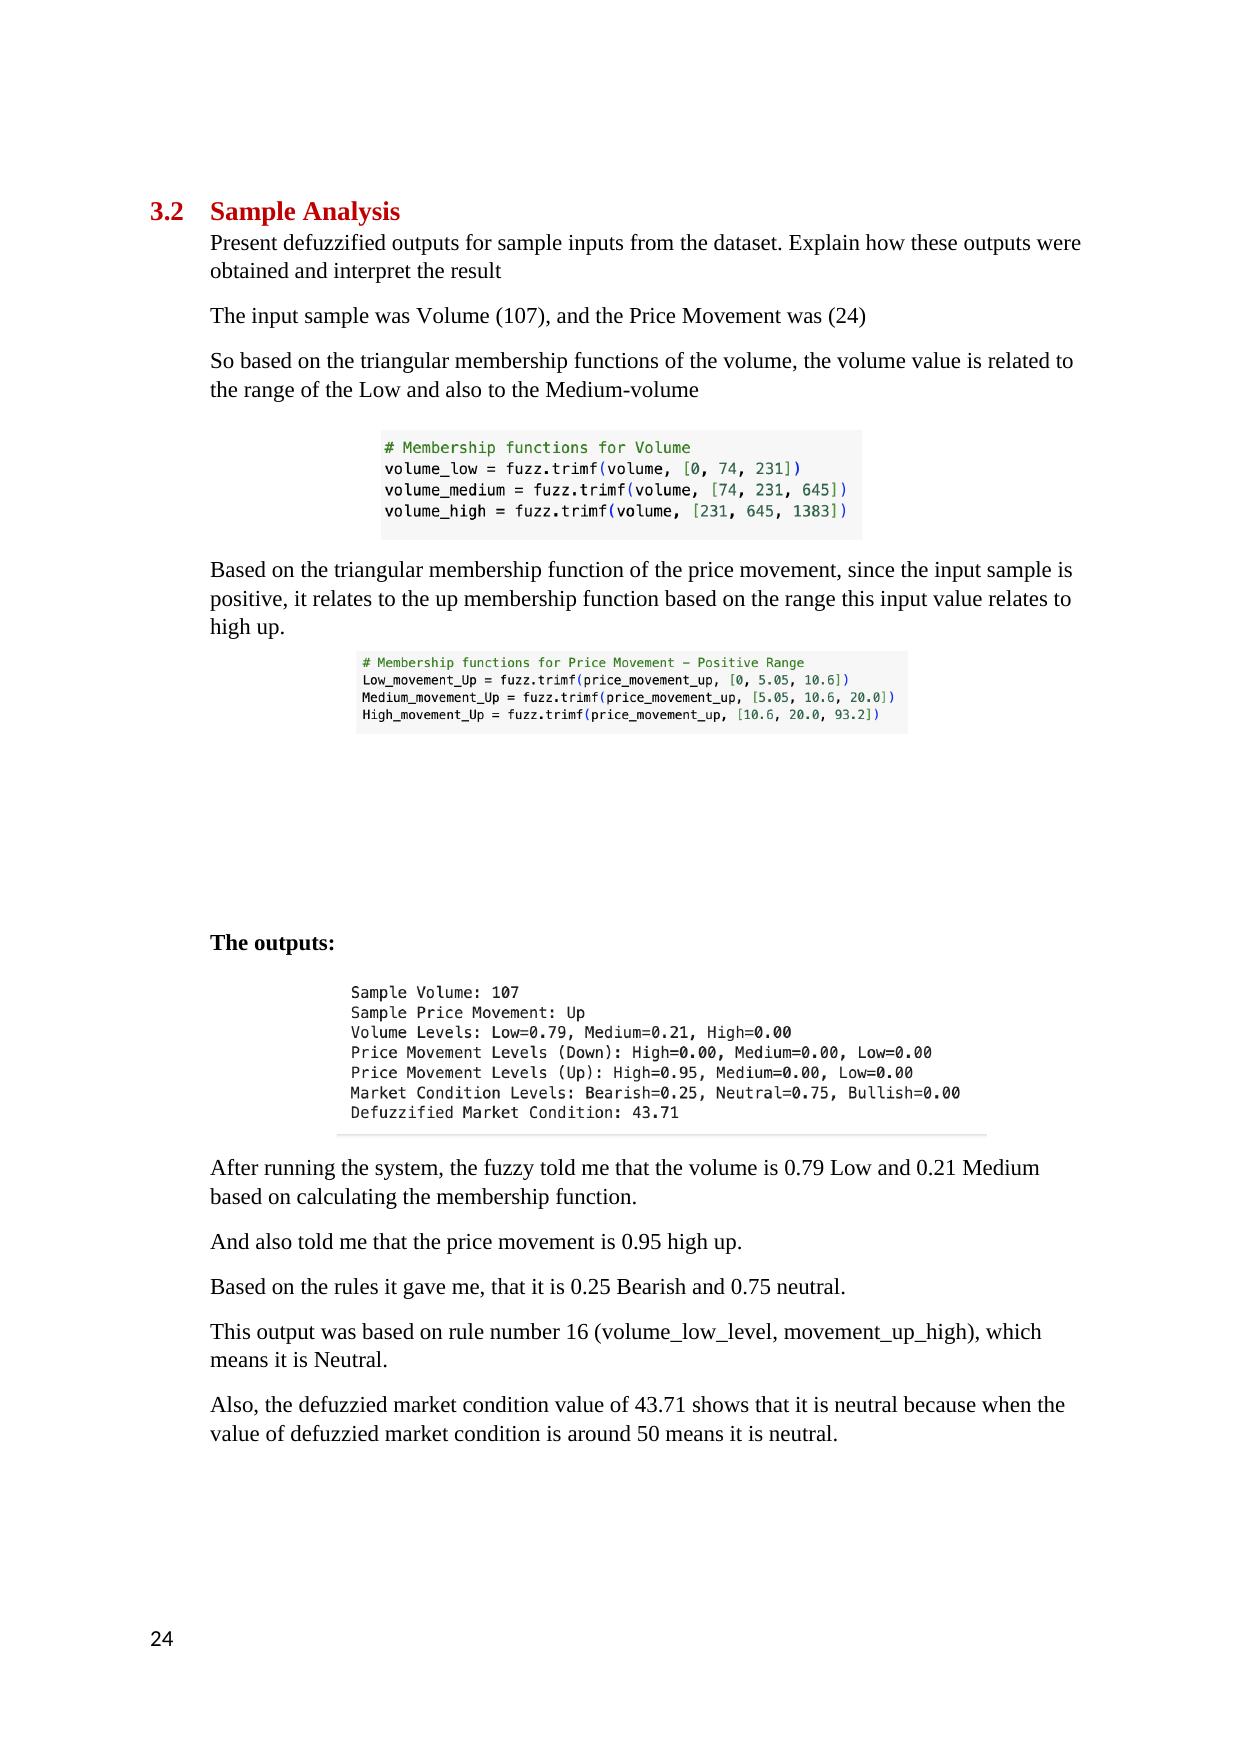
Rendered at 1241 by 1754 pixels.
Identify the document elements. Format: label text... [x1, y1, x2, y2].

picture [381, 430, 863, 540]
text Based on the triangular membership function of the price movement, since the input sample is positive, it relates to the up membership function based on the range this input value relates to high up. [210, 556, 1090, 639]
text So based on the triangular membership functions of the volume, the volume value is related to the range of the Low and also to the Medium-volume [210, 347, 1090, 402]
text Also, the defuzzied market condition value of 43.71 shows that it is neutral because when the value of defuzzied market condition is around 50 means it is neutral. [210, 1392, 1090, 1446]
text After running the system, the fuzzy told me that the volume is 0.79 Low and 0.21 Medium based on calculating the membership function. [210, 1154, 1090, 1209]
text Based on the rules it gave me, that it is 0.25 Bearish and 0.75 neutral. [210, 1273, 1090, 1299]
picture [356, 651, 908, 734]
text Present defuzzified outputs for sample inputs from the dataset. Explain how these outputs were obtained and interpret the result [210, 229, 1090, 283]
text This output was based on rule number 16 (volume_low_level, movement_up_high), which means it is Neutral. [210, 1318, 1090, 1373]
text And also told me that the price movement is 0.95 high up. [210, 1228, 1090, 1254]
text The input sample was Volume (107), and the Price Movement was (24) [210, 302, 1090, 328]
picture [336, 974, 987, 1139]
text The outputs: [210, 929, 1090, 955]
subtitle Sample Analysis [150, 195, 1090, 226]
